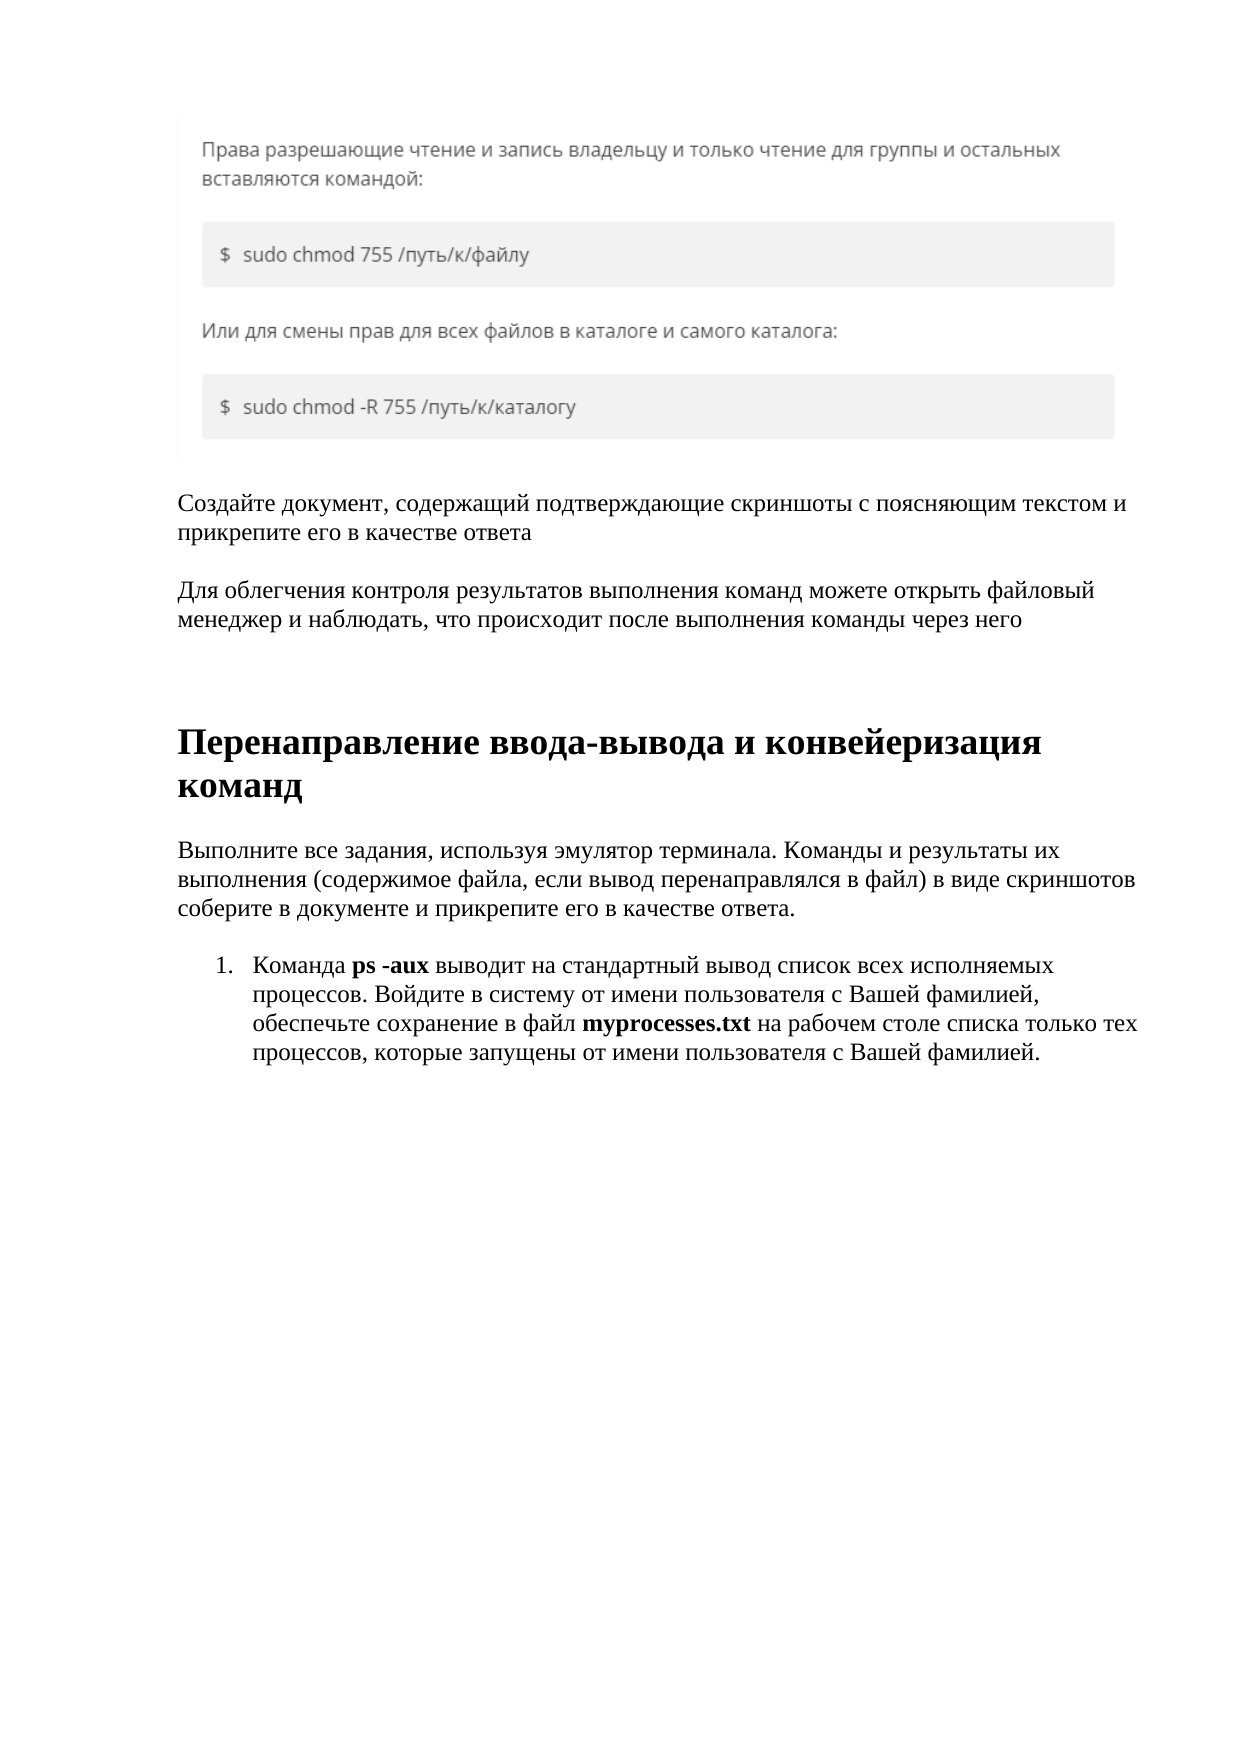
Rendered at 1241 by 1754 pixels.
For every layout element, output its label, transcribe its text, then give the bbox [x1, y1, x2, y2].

list Команда ps -aux выводит на стандартный вывод список всех исполняемых процессов. Войдите в систему от имени пользователя с Вашей фамилией, обеспечьте сохранение в файл myprocesses.txt на рабочем столе списка только тех процессов, которые запущены от имени пользователя с Вашей фамилией. [215, 951, 1152, 1066]
text Выполните все задания, используя эмулятор терминала. Команды и результаты их выполнения (содержимое файла, если вывод перенаправлялся в файл) в виде скриншотов соберите в документе и прикрепите его в качестве ответа. [177, 835, 1152, 921]
text Создайте документ, содержащий подтверждающие скриншоты с поясняющим текстом и прикрепите его в качестве ответа [177, 488, 1152, 546]
picture [177, 118, 1152, 460]
text Для облегчения контроля результатов выполнения команд можете открыть файловый менеджер и наблюдать, что происходит после выполнения команды через него [177, 575, 1152, 633]
text Перенаправление ввода-вывода и конвейеризация команд [177, 720, 1152, 806]
